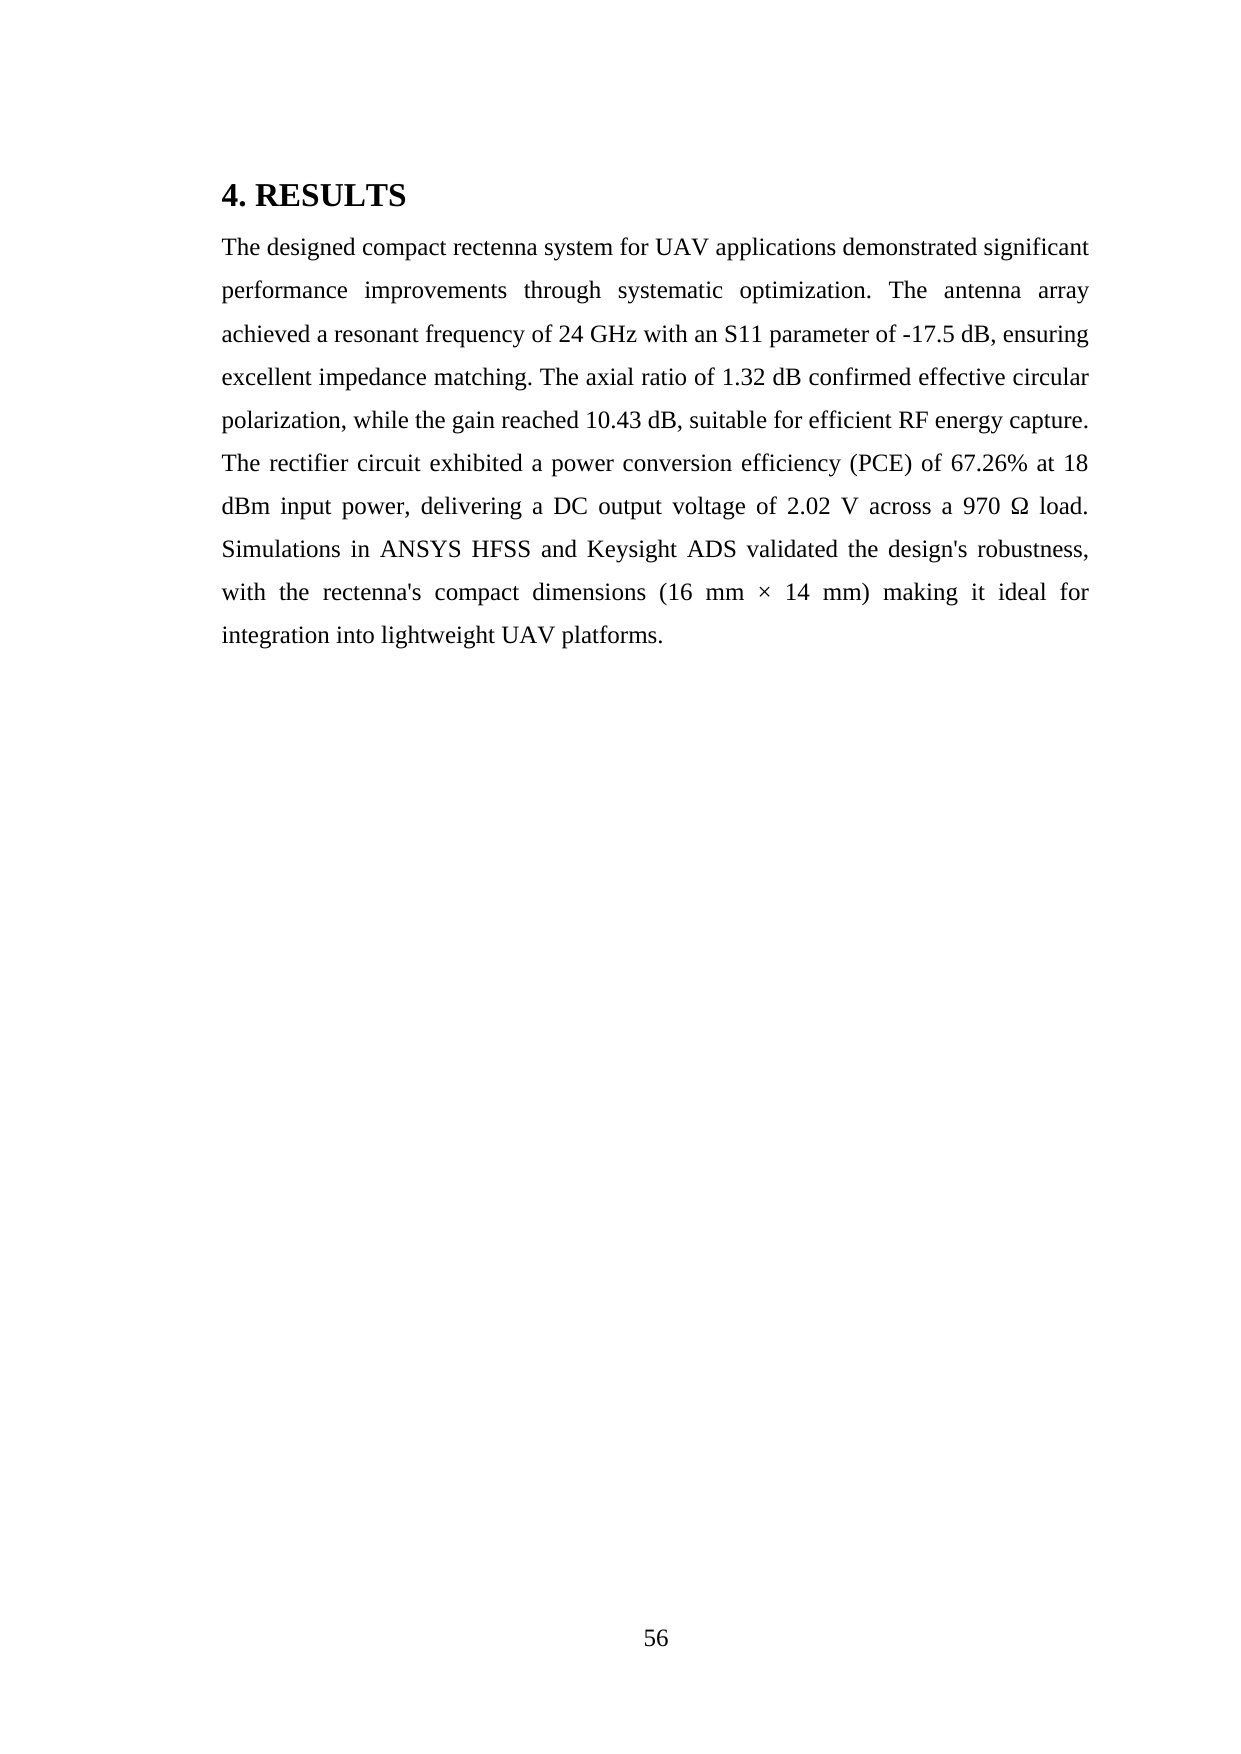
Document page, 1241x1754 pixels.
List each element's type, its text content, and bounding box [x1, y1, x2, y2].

text The designed compact rectenna system for UAV applications demonstrated significant performance improvements through systematic optimization. The antenna array achieved a resonant frequency of 24 GHz with an S11 parameter of -17.5 dB, ensuring excellent impedance matching. The axial ratio of 1.32 dB confirmed effective circular polarization, while the gain reached 10.43 dB, suitable for efficient RF energy capture. The rectifier circuit exhibited a power conversion efficiency (PCE) of 67.26% at 18 dBm input power, delivering a DC output voltage of 2.02 V across a 970 Ω load. Simulations in ANSYS HFSS and Keysight ADS validated the design's robustness, with the rectenna's compact dimensions (16 mm × 14 mm) making it ideal for integration into lightweight UAV platforms. [221, 232, 1090, 649]
subtitle 4. RESULTS [221, 175, 1090, 213]
